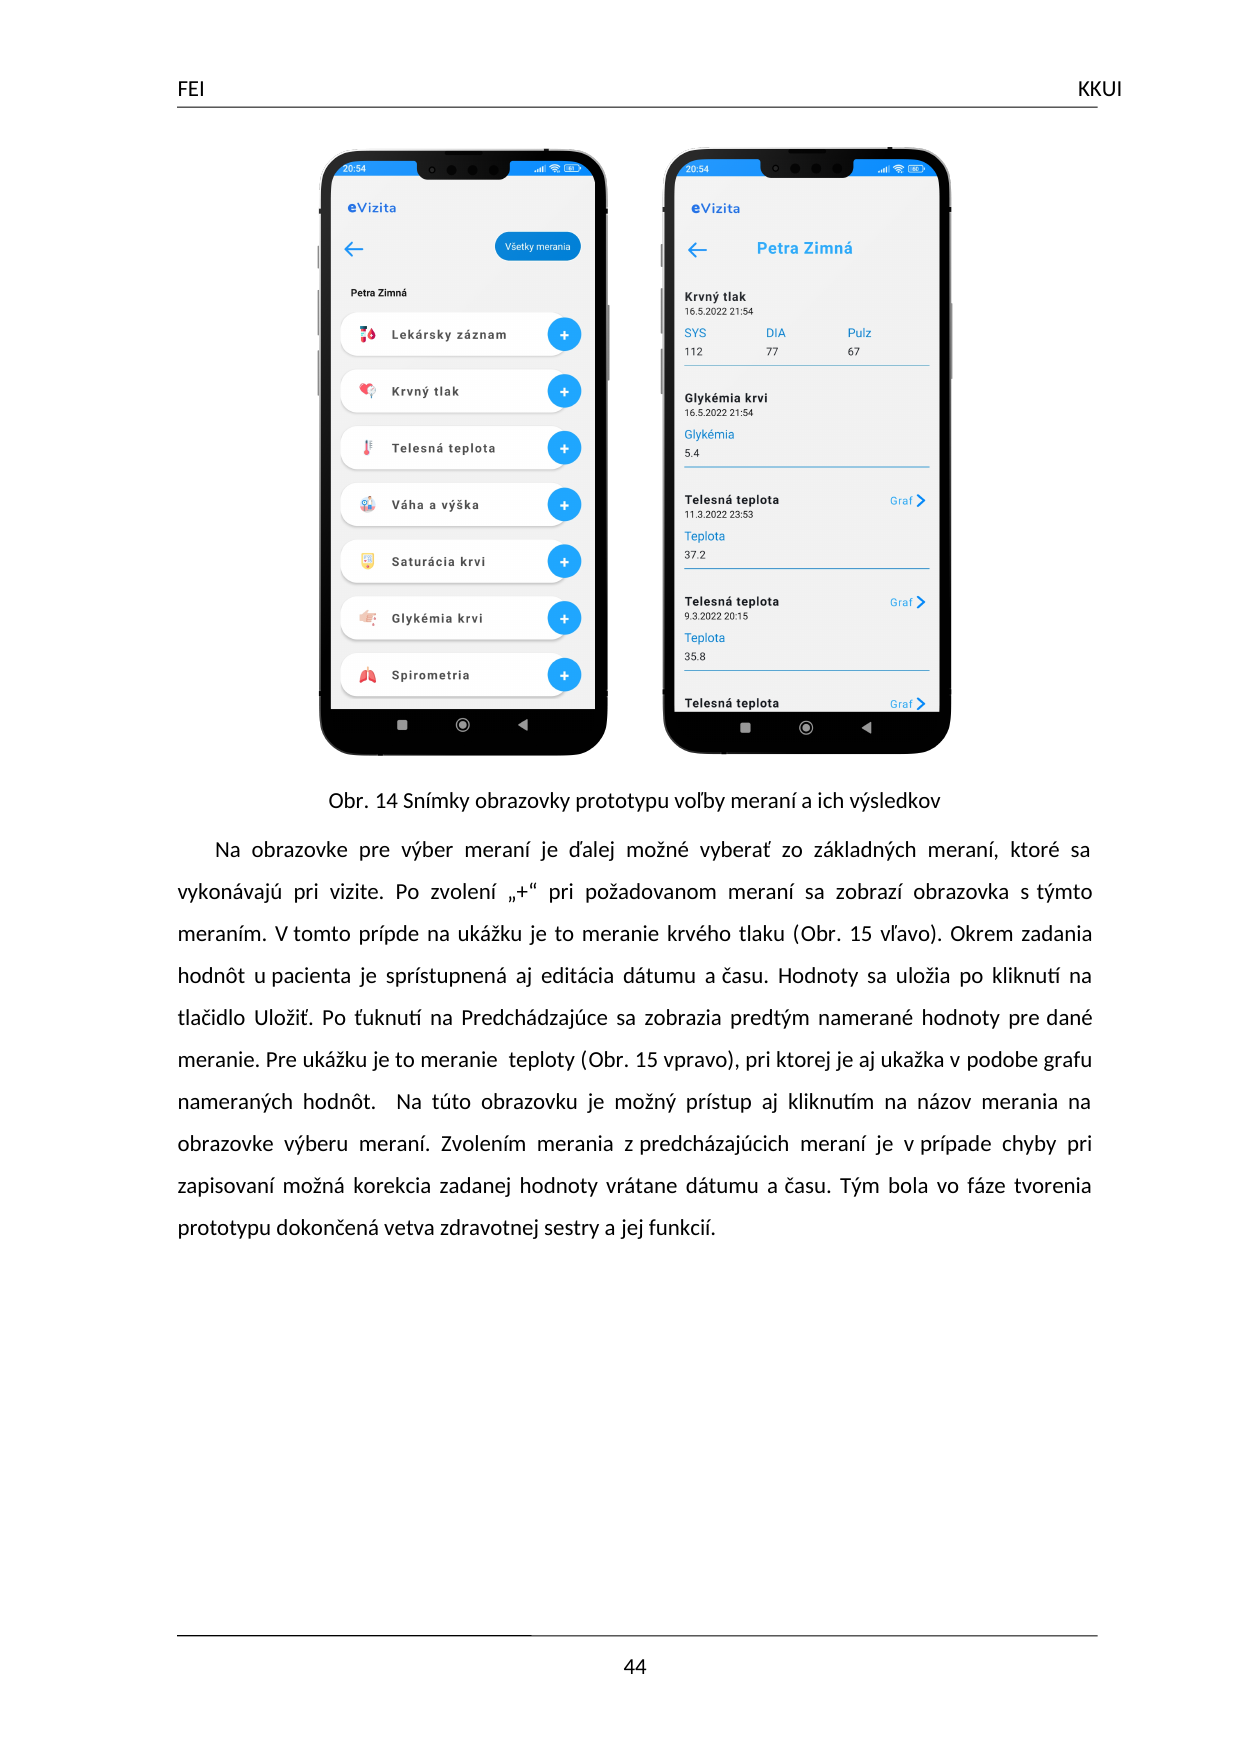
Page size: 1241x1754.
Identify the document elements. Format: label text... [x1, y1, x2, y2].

text Na obrazovke pre výber meraní je ďalej možné vyberať zo základných meraní, ktoré sa vykonávajú pri vizite. Po zvolení „+“ pri požadovanom meraní sa zobrazí obrazovka s týmto meraním. V tomto prípde na ukážku je to meranie krvého tlaku (Obr. 15 vľavo). Okrem zadania hodnôt u pacienta je sprístupnená aj editácia dátumu a času. Hodnoty sa uložia po kliknutí na tlačidlo Uložiť. Po ťuknutí na Predchádzajúce sa zobrazia predtým namerané hodnoty pre dané meranie. Pre ukážku je to meranie teploty (Obr. 15 vpravo), pri ktorej je aj ukažka v podobe grafu nameraných hodnôt. Na túto obrazovku je možný prístup aj kliknutím na názov merania na obrazovke výberu meraní. Zvolením merania z predcházajúcich meraní je v prípade chyby pri zapisovaní možná korekcia zadanej hodnoty vrátane dátumu a času. Tým bola vo fáze tvorenia prototypu dokončená vetva zdravotnej sestry a jej funkcií. [177, 835, 1092, 1241]
picture [317, 147, 953, 756]
text Obr. Snímky obrazovky prototypu voľby meraní a ich výsledkov [177, 787, 1092, 814]
